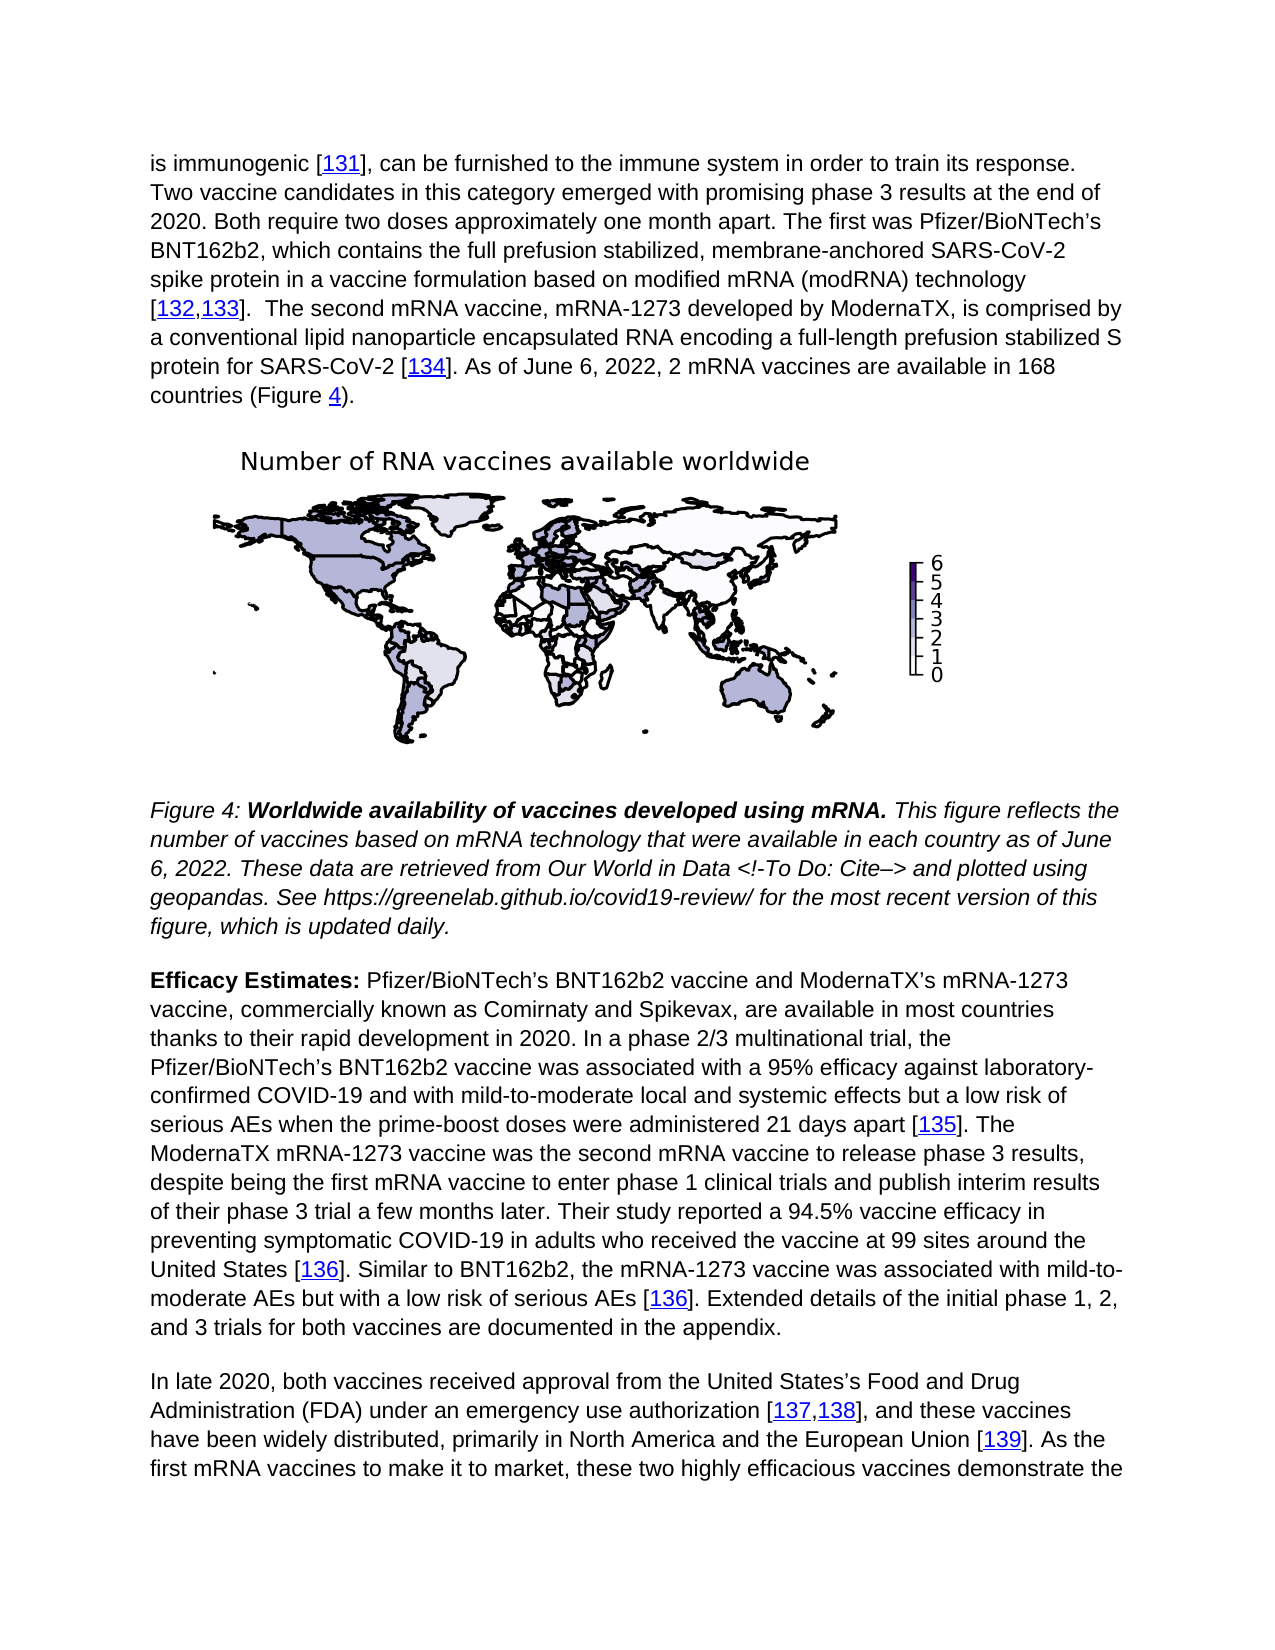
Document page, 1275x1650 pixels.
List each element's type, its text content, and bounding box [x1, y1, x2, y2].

picture [168, 435, 958, 770]
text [150, 150, 1125, 408]
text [150, 1368, 1125, 1481]
text Efficacy Estimates: Pfizer/BioNTech’s BNT162b2 vaccine and ModernaTX’s mRNA-1273 vaccine, commercially known as Comirnaty and Spikevax, are available in most countries thanks to their rapid development in 2020. In a phase 2/3 multinational trial, the Pfizer/BioNTech’s BNT162b2 vaccine was associated with a 95% efficacy against laboratory-confirmed COVID-19 and with mild-to-moderate local and systemic effects but a low risk of serious AEs when the prime-boost doses were administered 21 days apart [135]. The ModernaTX mRNA-1273 vaccine was the second mRNA vaccine to release phase 3 results, despite being the first mRNA vaccine to enter phase 1 clinical trials and publish interim results of their phase 3 trial a few months later. Their study reported a 94.5% vaccine efficacy in preventing symptomatic COVID-19 in adults who received the vaccine at 99 sites around the United States [136]. Similar to BNT162b2, the mRNA-1273 vaccine was associated with mild-to-moderate AEs but with a low risk of serious AEs [136]. Extended details of the initial phase 1, 2, and 3 trials for both vaccines are documented in the appendix. [150, 967, 1125, 1341]
text Figure 4: Worldwide availability of vaccines developed using mRNA. This figure reflects the number of vaccines based on mRNA technology that were available in each country as of June 6, 2022. These data are retrieved from Our World in Data <!-To Do: Cite–> and plotted using geopandas. See https://greenelab.github.io/covid19-review/ for the most recent version of this figure, which is updated daily. [150, 797, 1125, 939]
